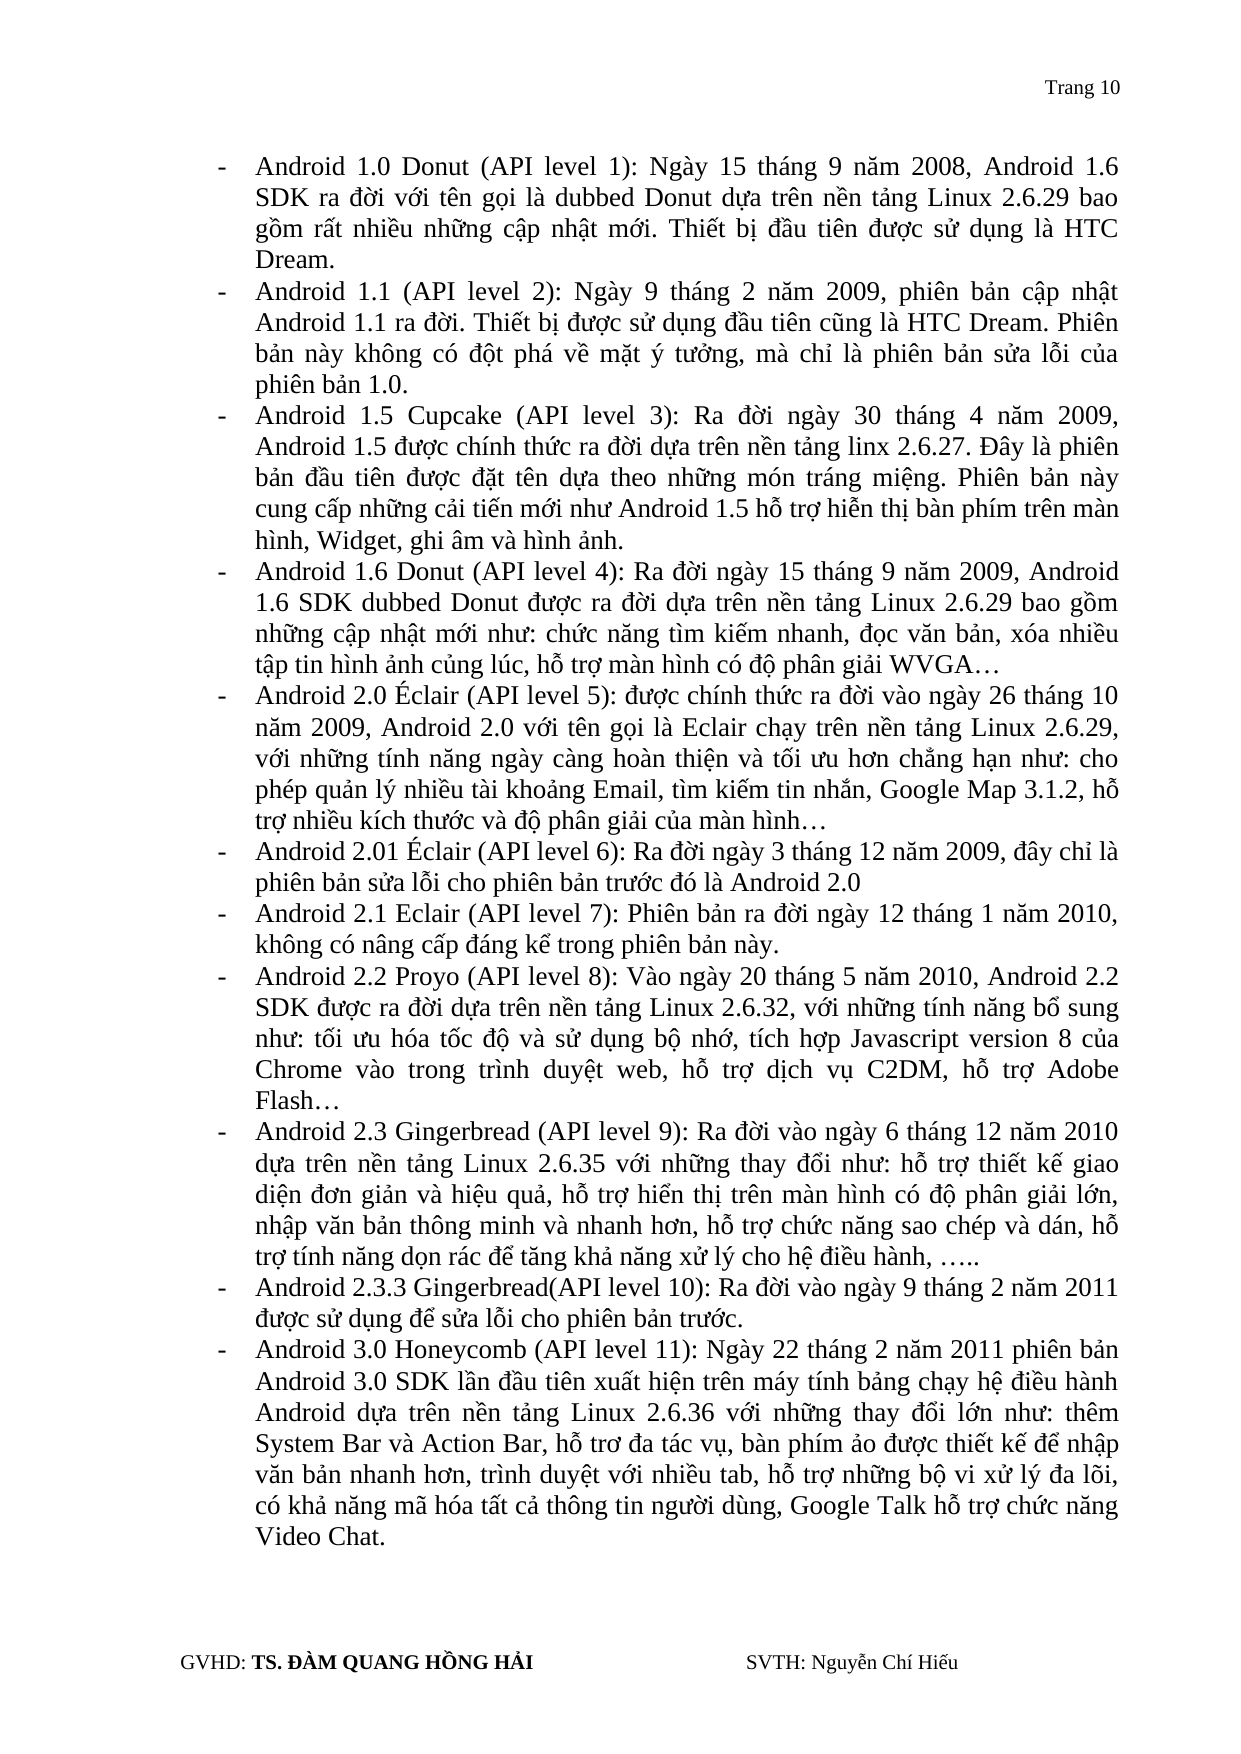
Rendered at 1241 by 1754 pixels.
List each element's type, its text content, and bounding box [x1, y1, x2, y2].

list Android 2.3.3 Gingerbread(API level 10): Ra đời vào ngày 9 tháng 2 năm 2011 được sử dụng để sửa lỗi cho phiên bản trước. [217, 1271, 1120, 1333]
list Android 1.0 Donut (API level 1): Ngày 15 tháng 9 năm 2008, Android 1.6 SDK ra đời với tên gọi là dubbed Donut dựa trên nền tảng Linux 2.6.29 bao gồm rất nhiều những cập nhật mới. Thiết bị đầu tiên được sử dụng là HTC Dream. [217, 150, 1120, 274]
list Android 2.0 Éclair (API level 5): được chính thức ra đời vào ngày 26 tháng 10 năm 2009, Android 2.0 với tên gọi là Eclair chạy trên nền tảng Linux 2.6.29, với những tính năng ngày càng hoàn thiện và tối ưu hơn chẳng hạn như: cho phép quản lý nhiều tài khoảng Email, tìm kiếm tin nhắn, Google Map 3.1.2, hỗ trợ nhiều kích thước và độ phân giải của màn hình… [217, 679, 1120, 835]
list Android 1.1 (API level 2): Ngày 9 tháng 2 năm 2009, phiên bản cập nhật Android 1.1 ra đời. Thiết bị được sử dụng đầu tiên cũng là HTC Dream. Phiên bản này không có đột phá về mặt ý tưởng, mà chỉ là phiên bản sửa lỗi của phiên bản 1.0. [217, 274, 1120, 399]
list Android 1.5 Cupcake (API level 3): Ra đời ngày 30 tháng 4 năm 2009, Android 1.5 được chính thức ra đời dựa trên nền tảng linx 2.6.27. Đây là phiên bản đầu tiên được đặt tên dựa theo những món tráng miệng. Phiên bản này cung cấp những cải tiến mới như Android 1.5 hỗ trợ hiễn thị bàn phím trên màn hình, Widget, ghi âm và hình ảnh. [217, 399, 1120, 555]
list Android 2.2 Proyo (API level 8): Vào ngày 20 tháng 5 năm 2010, Android 2.2 SDK được ra đời dựa trên nền tảng Linux 2.6.32, với những tính năng bổ sung như: tối ưu hóa tốc độ và sử dụng bộ nhớ, tích hợp Javascript version 8 của Chrome vào trong trình duyệt web, hỗ trợ dịch vụ C2DM, hỗ trợ Adobe Flash… [217, 960, 1120, 1116]
list Android 3.0 Honeycomb (API level 11): Ngày 22 tháng 2 năm 2011 phiên bản Android 3.0 SDK lần đầu tiên xuất hiện trên máy tính bảng chạy hệ điều hành Android dựa trên nền tảng Linux 2.6.36 với những thay đổi lớn như: thêm System Bar và Action Bar, hỗ trơ đa tác vụ, bàn phím ảo được thiết kế để nhập văn bản nhanh hơn, trình duyệt với nhiều tab, hỗ trợ những bộ vi xử lý đa lõi, có khả năng mã hóa tất cả thông tin người dùng, Google Talk hỗ trợ chức năng Video Chat. [217, 1333, 1120, 1552]
list Android 2.1 Eclair (API level 7): Phiên bản ra đời ngày 12 tháng 1 năm 2010, không có nâng cấp đáng kể trong phiên bản này. [217, 897, 1120, 960]
list Android 1.6 Donut (API level 4): Ra đời ngày 15 tháng 9 năm 2009, Android 1.6 SDK dubbed Donut được ra đời dựa trên nền tảng Linux 2.6.29 bao gồm những cập nhật mới như: chức năng tìm kiếm nhanh, đọc văn bản, xóa nhiều tập tin hình ảnh củng lúc, hỗ trợ màn hình có độ phân giải WVGA… [217, 555, 1120, 679]
list Android 2.01 Éclair (API level 6): Ra đời ngày 3 tháng 12 năm 2009, đây chỉ là phiên bản sửa lỗi cho phiên bản trước đó là Android 2.0 [217, 835, 1120, 897]
list Android 2.3 Gingerbread (API level 9): Ra đời vào ngày 6 tháng 12 năm 2010 dựa trên nền tảng Linux 2.6.35 với những thay đổi như: hỗ trợ thiết kế giao diện đơn giản và hiệu quả, hỗ trợ hiển thị trên màn hình có độ phân giải lớn, nhập văn bản thông minh và nhanh hơn, hỗ trợ chức năng sao chép và dán, hỗ trợ tính năng dọn rác để tăng khả năng xử lý cho hệ điều hành, ….. [217, 1116, 1120, 1271]
